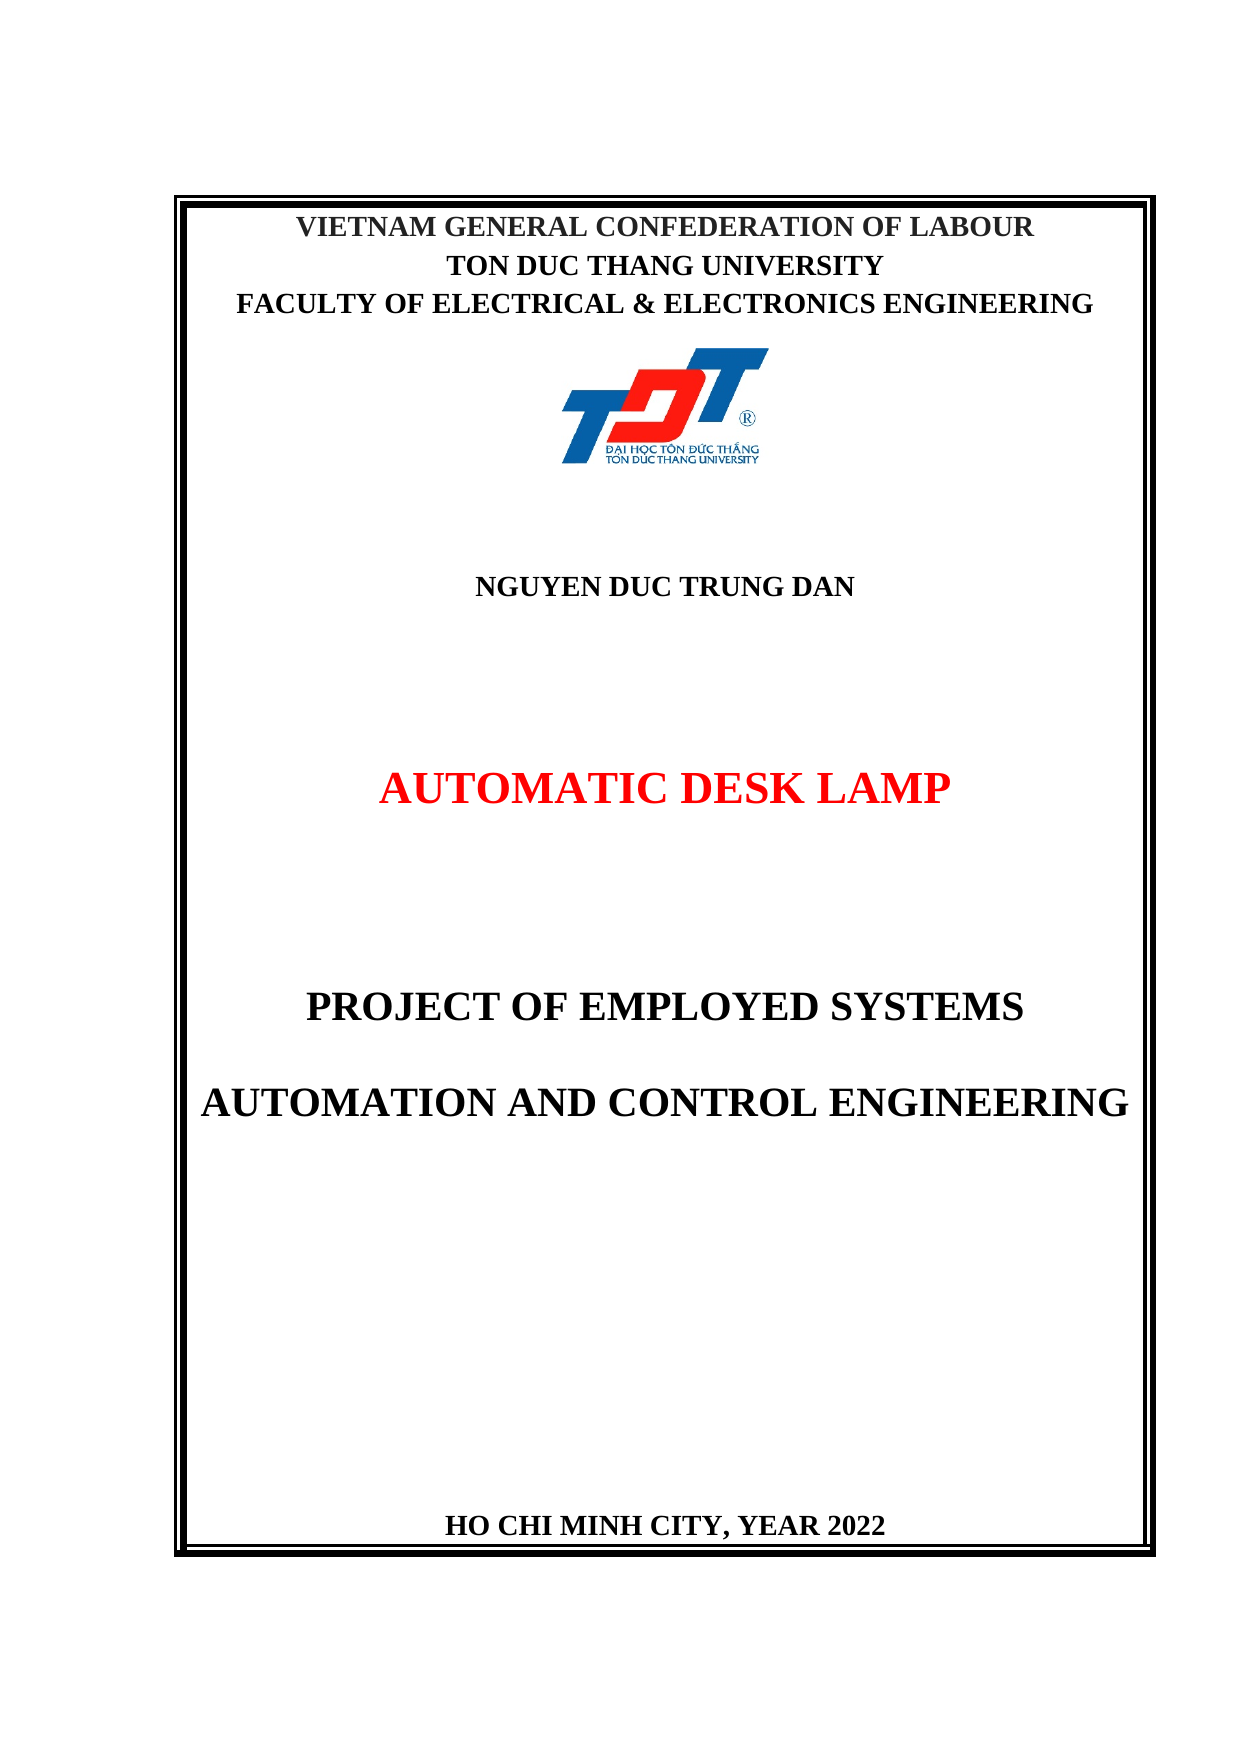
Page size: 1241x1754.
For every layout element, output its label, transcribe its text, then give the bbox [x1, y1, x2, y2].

text AUTOMATION AND CONTROL ENGINEERING [195, 1077, 1135, 1125]
text AUTOMATIC DESK LAMP [195, 761, 1135, 814]
text TON DUC THANG UNIVERSITY [187, 233, 1143, 272]
text FACULTY OF ELECTRICAL & ELECTRONICS ENGINEERING [187, 272, 1143, 320]
text PROJECT OF EMPLOYED SYSTEMS [195, 981, 1135, 1029]
text VIETNAM GENERAL CONFEDERATION OF LABOUR [177, 198, 1150, 233]
text NGUYEN DUC TRUNG DAN [195, 569, 1135, 603]
text HO CHI MINH CITY, YEAR 2022 [187, 1494, 1143, 1544]
picture [561, 348, 769, 464]
